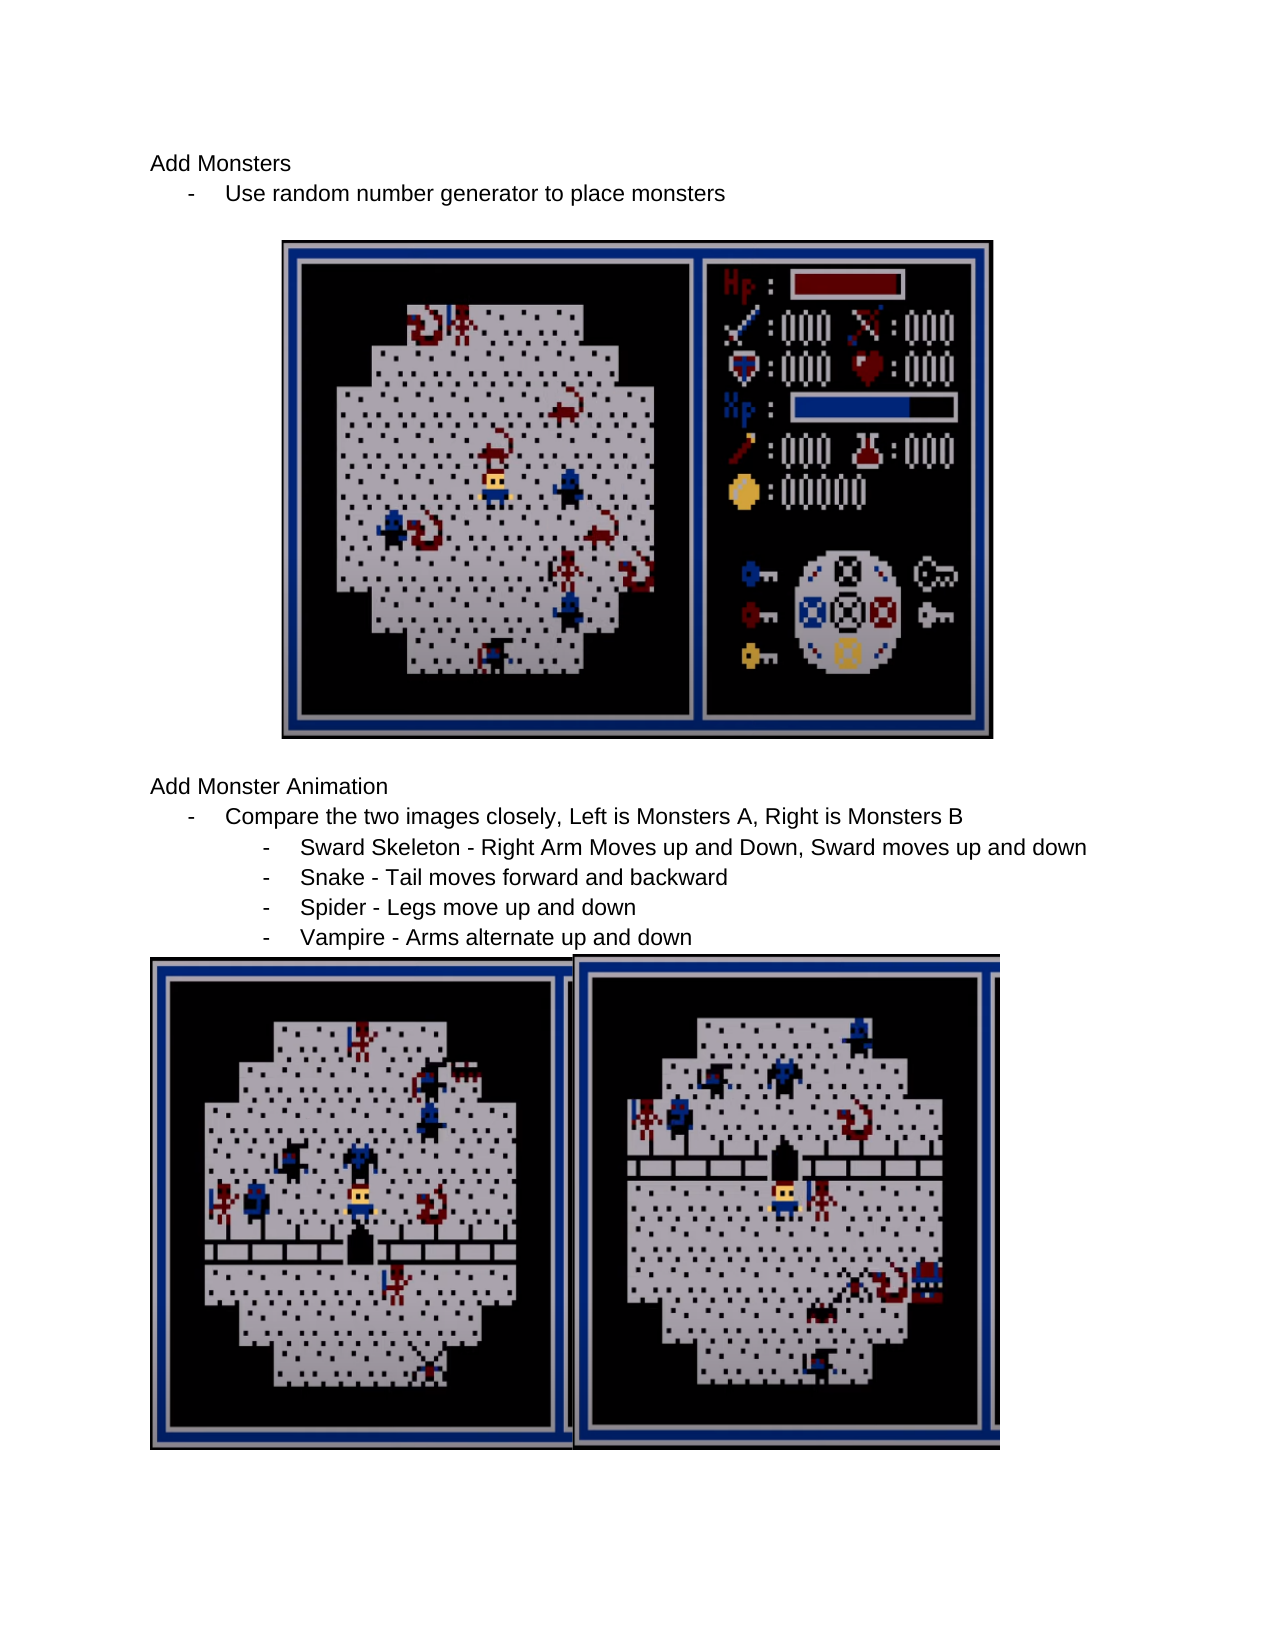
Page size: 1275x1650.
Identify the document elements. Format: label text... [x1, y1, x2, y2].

list Vampire - Arms alternate up and down [262, 924, 1125, 951]
picture [150, 954, 1000, 1450]
text Add Monsters [150, 150, 1125, 176]
list Use random number generator to place monsters [187, 180, 1125, 207]
list Sward Skeleton - Right Arm Moves up and Down, Sward moves up and down [262, 833, 1125, 860]
list Snake - Tail moves forward and backward [262, 864, 1125, 890]
list Spider - Legs move up and down [262, 894, 1125, 920]
text Add Monster Animation [150, 773, 1125, 799]
list Compare the two images closely, Left is Monsters A, Right is Monsters B [187, 803, 1125, 830]
picture [281, 240, 994, 739]
